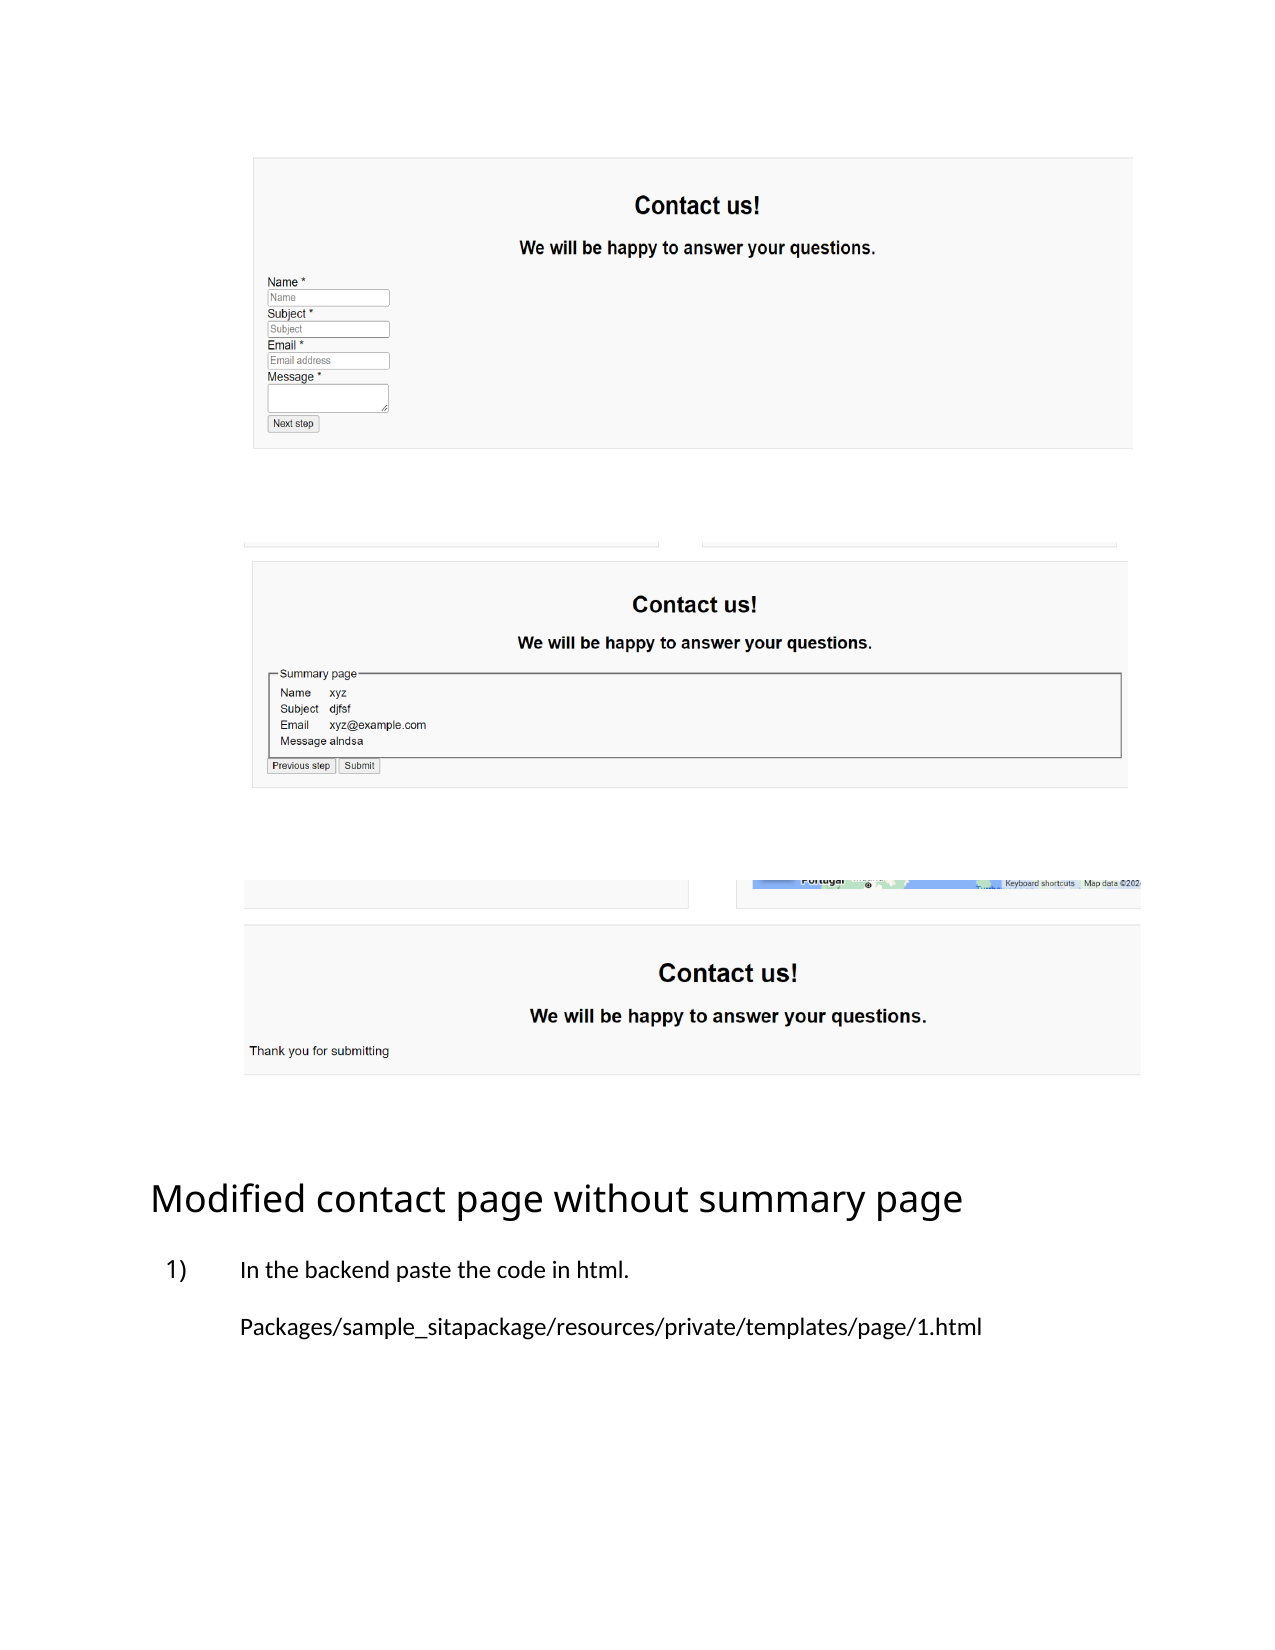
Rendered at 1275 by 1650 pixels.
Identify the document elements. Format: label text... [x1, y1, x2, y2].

text Modified contact page without summary page [150, 1172, 1125, 1223]
text Packages/sample_sitapackage/resources/private/templates/page/1.html [240, 1311, 1125, 1342]
list In the backend paste the code in html. [165, 1251, 1125, 1285]
